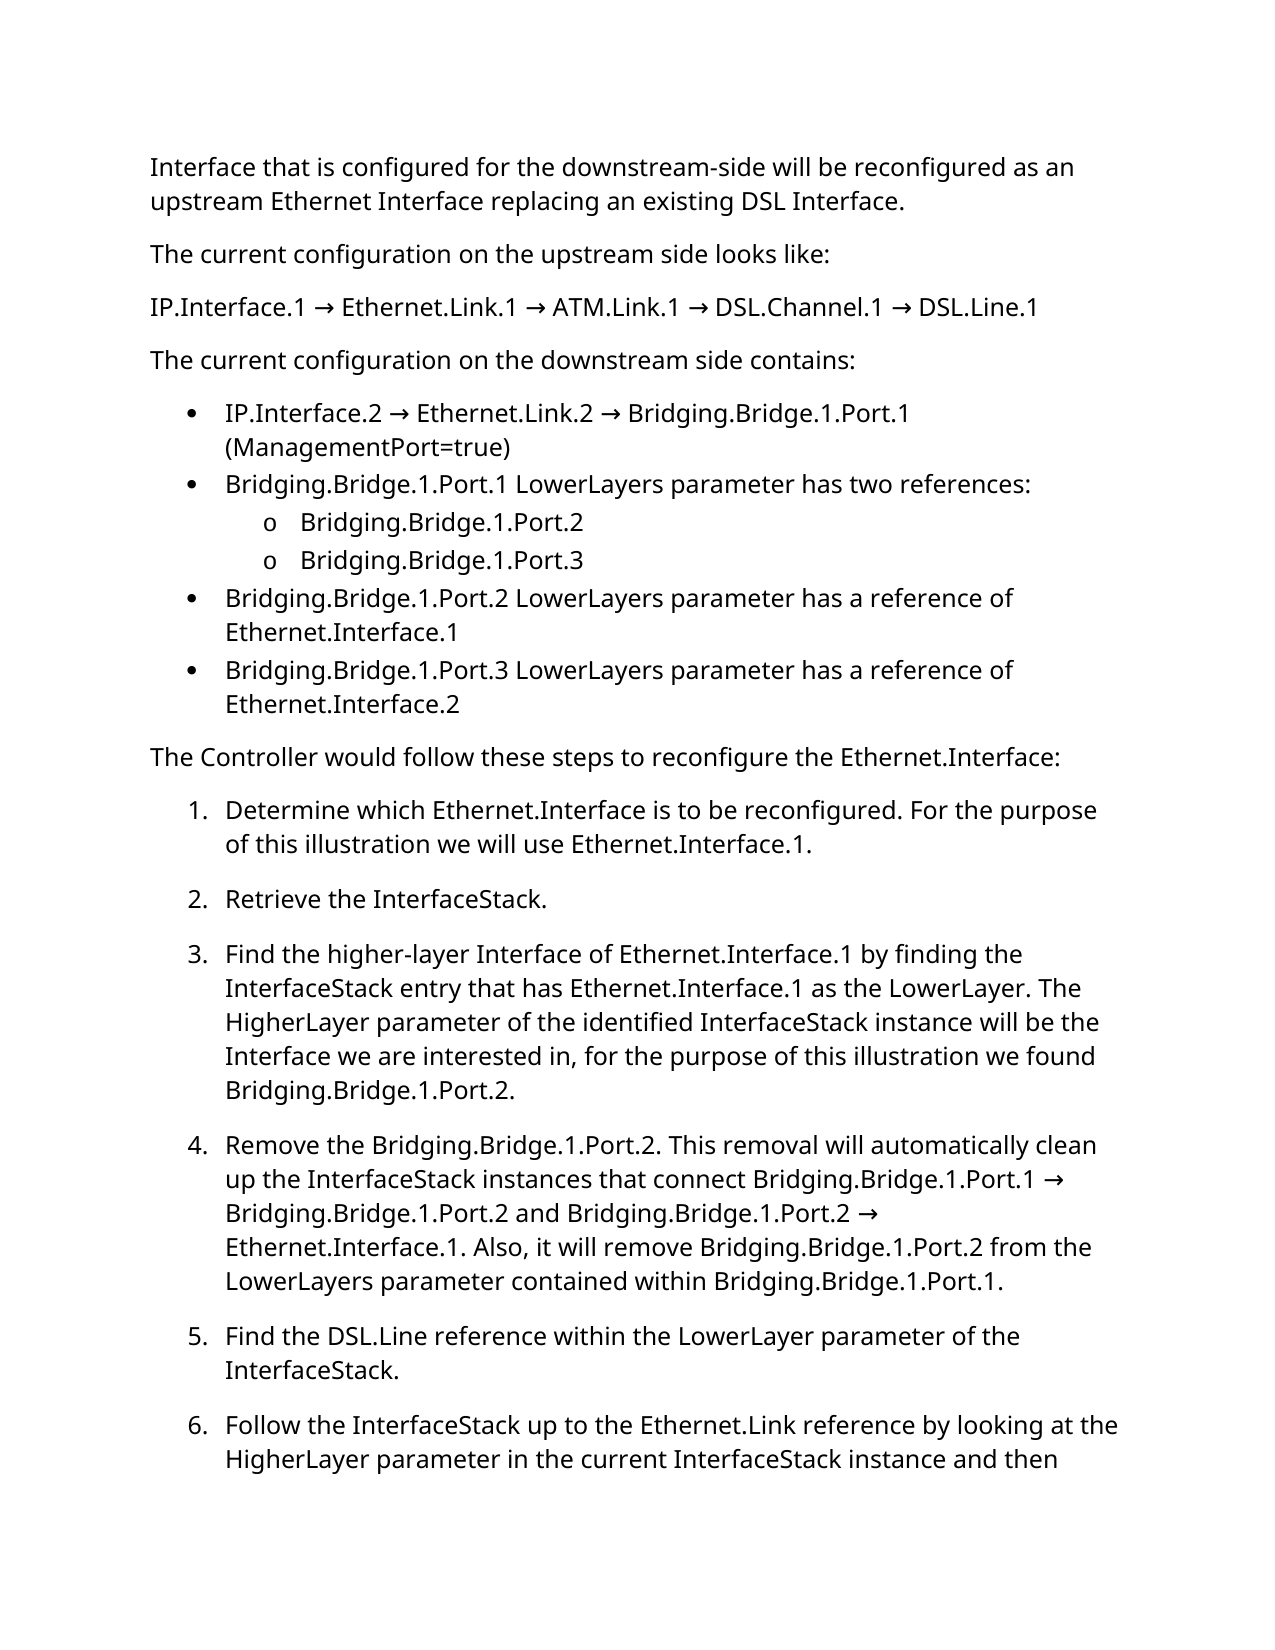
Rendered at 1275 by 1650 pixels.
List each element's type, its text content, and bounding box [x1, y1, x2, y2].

text The Controller would follow these steps to reconfigure the Ethernet.Interface: [150, 740, 1125, 774]
list Bridging.Bridge.1.Port.3 [262, 543, 1125, 577]
list IP.Interface.2 → Ethernet.Link.2 → Bridging.Bridge.1.Port.1 (ManagementPort=true) [187, 395, 1125, 463]
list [187, 1408, 1125, 1476]
list Find the higher-layer Interface of Ethernet.Interface.1 by finding the InterfaceStack entry that has Ethernet.Interface.1 as the LowerLayer. The HigherLayer parameter of the identified InterfaceStack instance will be the Interface we are interested in, for the purpose of this illustration we found Bridging.Bridge.1.Port.2. [187, 936, 1125, 1107]
list Bridging.Bridge.1.Port.2 LowerLayers parameter has a reference of Ethernet.Interface.1 [187, 581, 1125, 649]
text The current configuration on the upstream side looks like: [150, 237, 1125, 271]
list Remove the Bridging.Bridge.1.Port.2. This removal will automatically clean up the InterfaceStack instances that connect Bridging.Bridge.1.Port.1 → Bridging.Bridge.1.Port.2 and Bridging.Bridge.1.Port.2 → Ethernet.Interface.1. Also, it will remove Bridging.Bridge.1.Port.2 from the LowerLayers parameter contained within Bridging.Bridge.1.Port.1. [187, 1128, 1125, 1298]
list Bridging.Bridge.1.Port.1 LowerLayers parameter has two references: [187, 467, 1125, 501]
list Retrieve the InterfaceStack. [187, 882, 1125, 916]
list Determine which Ethernet.Interface is to be reconfigured. For the purpose of this illustration we will use Ethernet.Interface.1. [187, 793, 1125, 861]
text The current configuration on the downstream side contains: [150, 342, 1125, 377]
text IP.Interface.1 → Ethernet.Link.1 → ATM.Link.1 → DSL.Channel.1 → DSL.Line.1 [150, 290, 1125, 324]
list Bridging.Bridge.1.Port.2 [262, 505, 1125, 539]
list Bridging.Bridge.1.Port.3 LowerLayers parameter has a reference of Ethernet.Interface.2 [187, 653, 1125, 721]
list Find the DSL.Line reference within the LowerLayer parameter of the InterfaceStack. [187, 1319, 1125, 1387]
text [150, 150, 1125, 218]
